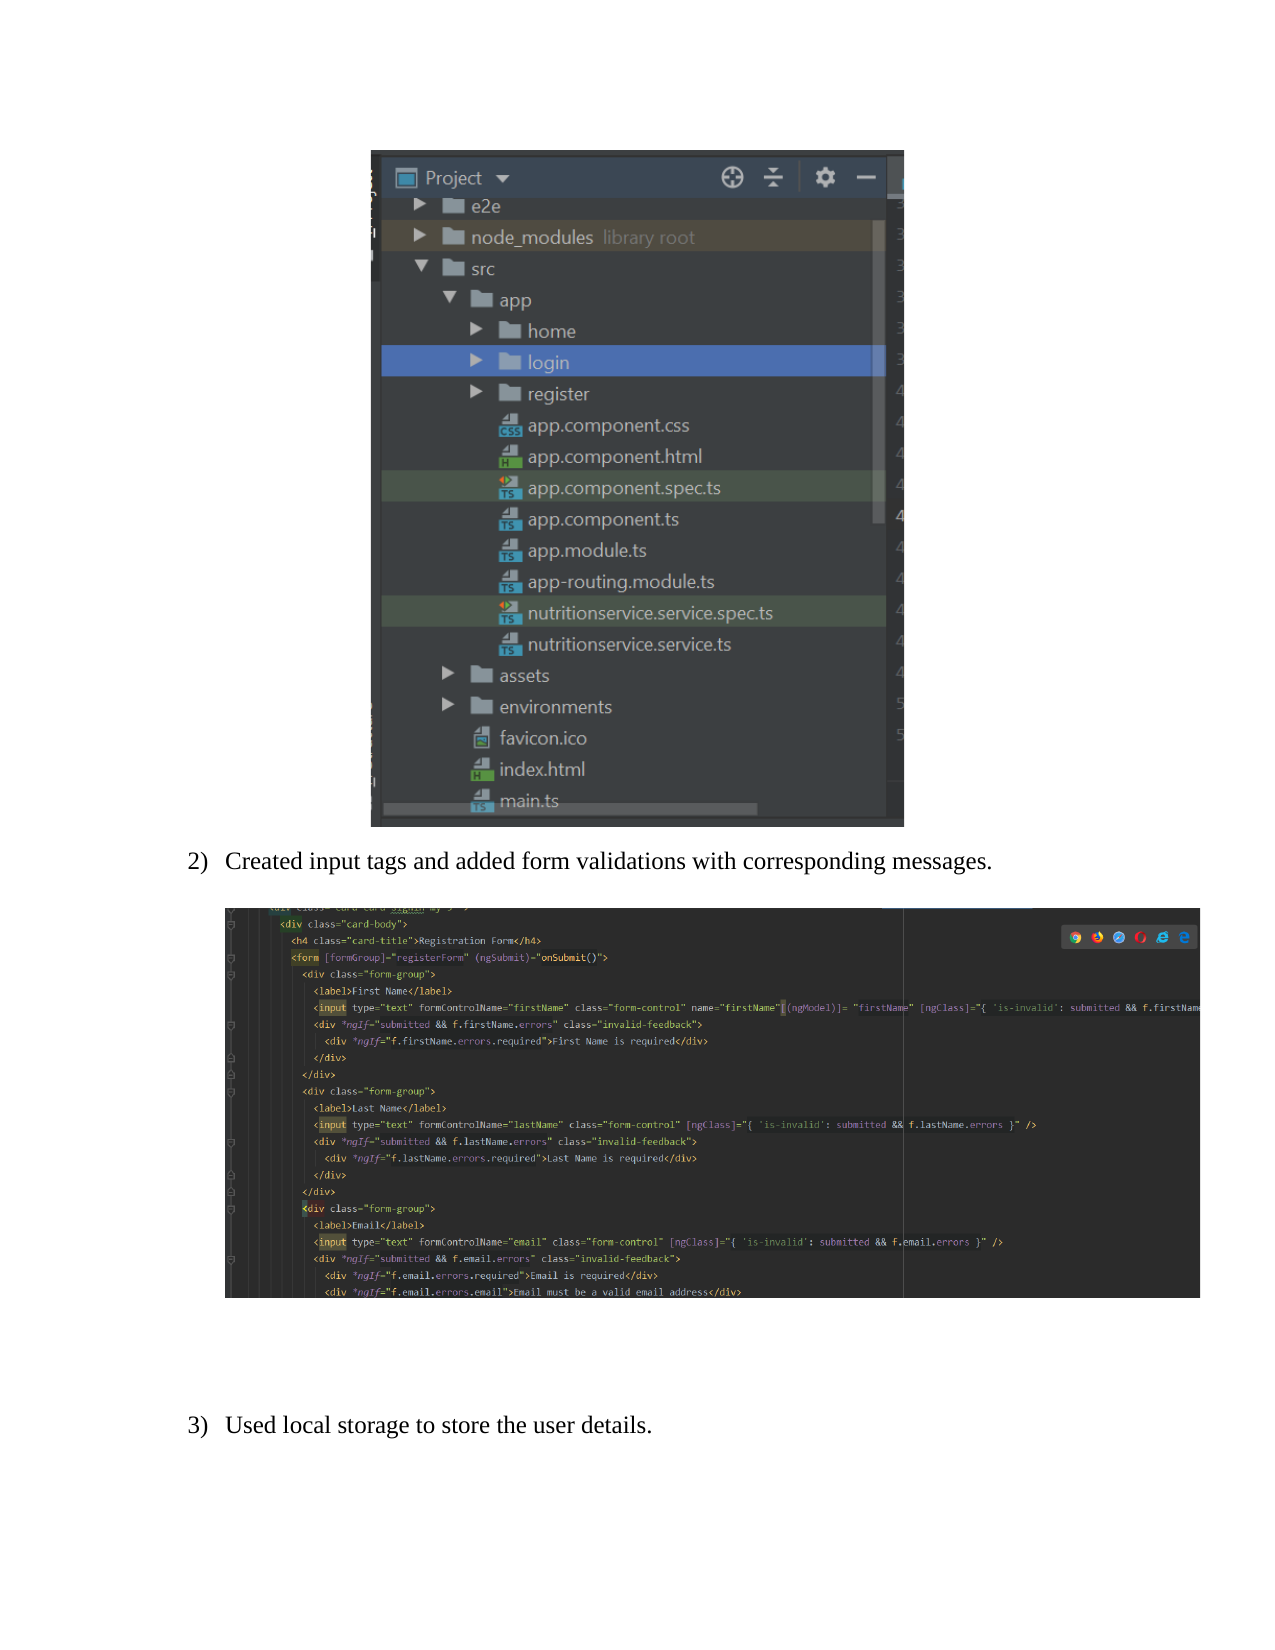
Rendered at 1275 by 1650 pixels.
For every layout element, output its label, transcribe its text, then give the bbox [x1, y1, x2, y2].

list Used local storage to store the user details. [187, 1410, 1125, 1439]
list Created input tags and added form validations with corresponding messages. [187, 846, 1125, 875]
picture [225, 908, 1200, 1298]
picture [370, 150, 905, 827]
